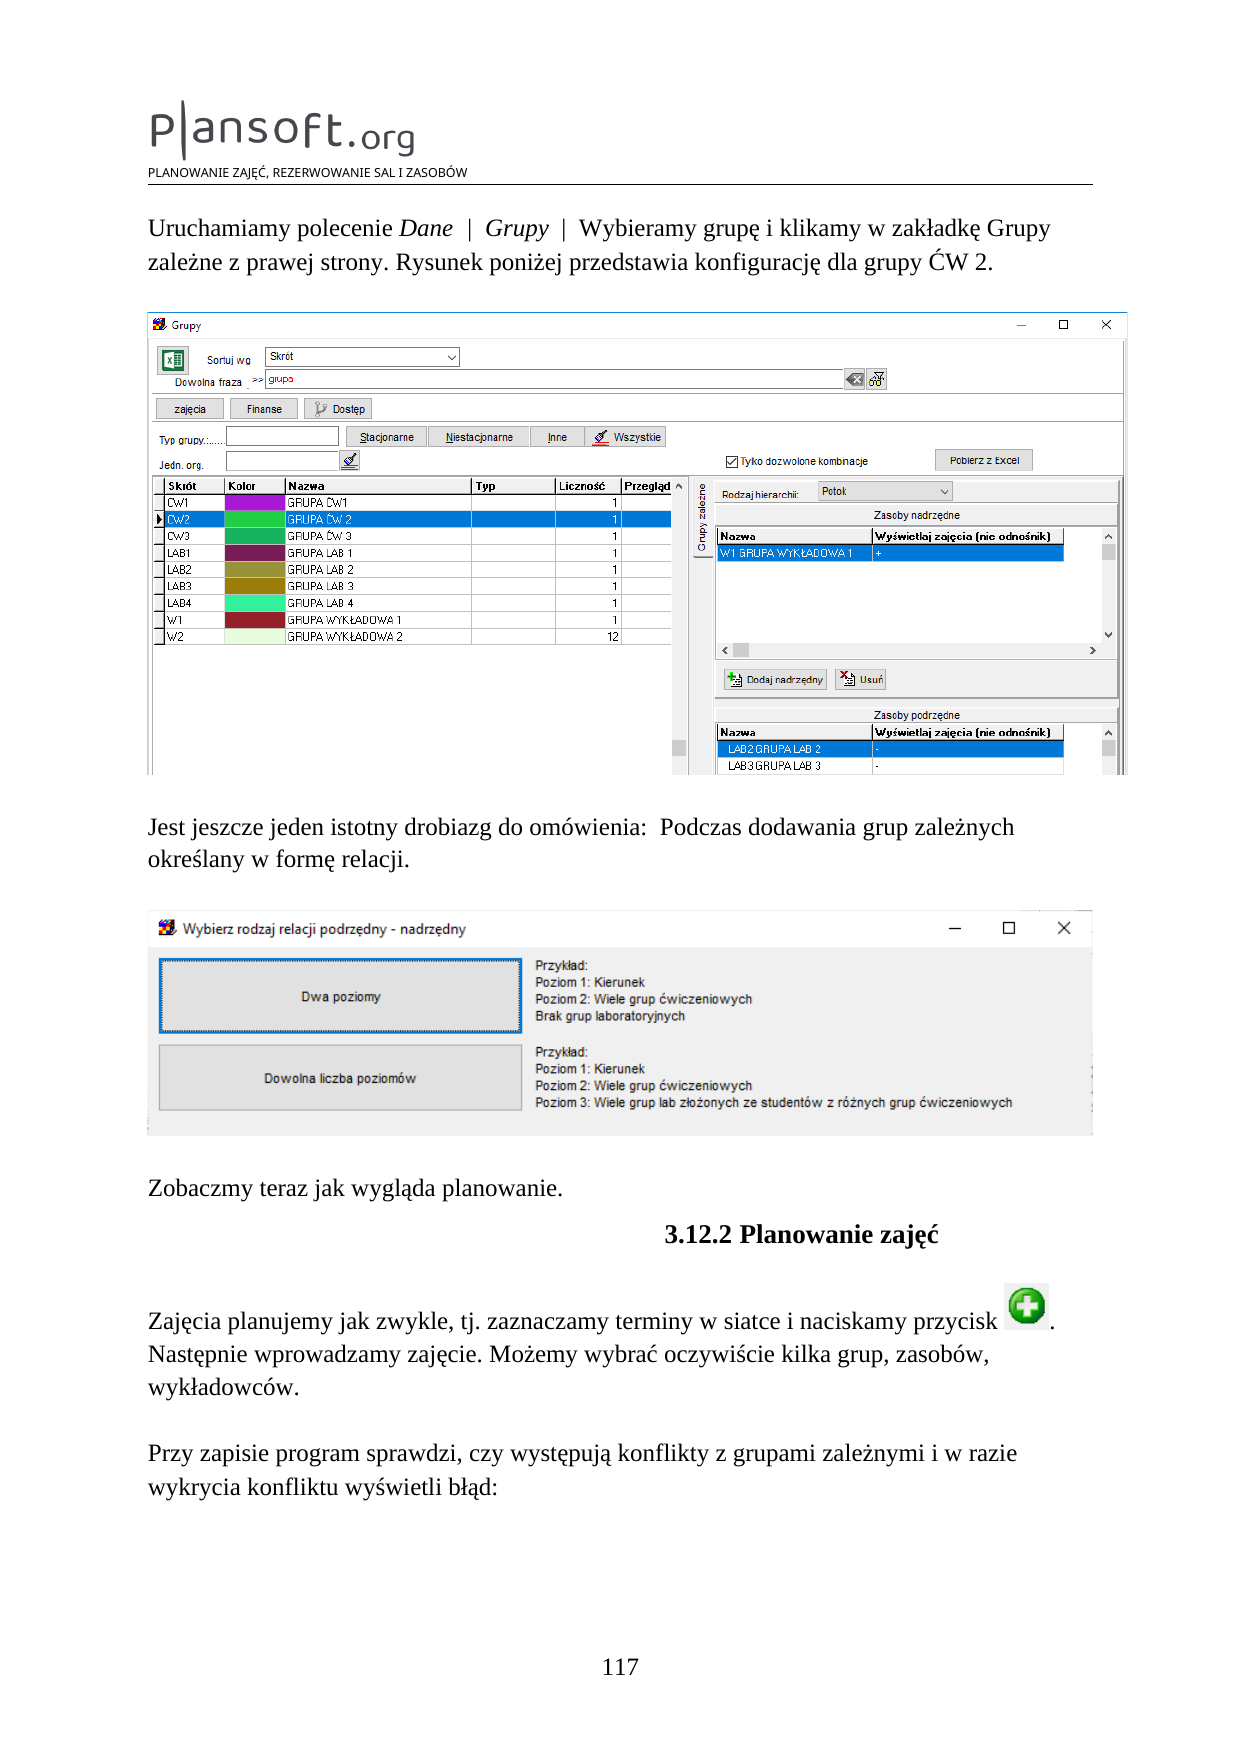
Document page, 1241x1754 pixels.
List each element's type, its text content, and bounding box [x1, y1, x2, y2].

text Uruchamiamy polecenie Dane | Grupy | Wybieramy grupę i klikamy w zakładkę Grupy zależne z prawej strony. Rysunek poniżej przedstawia konfigurację dla grupy ĆW 2. [148, 213, 1093, 275]
text Przy zapisie program sprawdzi, czy występują konflikty z grupami zależnymi i w razie wykrycia konfliktu wyświetli błąd: [148, 1438, 1093, 1500]
picture [147, 73, 418, 165]
picture [1004, 1283, 1050, 1330]
text Następnie wprowadzamy zajęcie. Możemy wybrać oczywiście kilka grup, zasobów, wykładowców. [148, 1339, 1093, 1401]
picture [147, 910, 1093, 1136]
subtitle Planowanie zajęć [664, 1219, 1093, 1250]
text Jest jeszcze jeden istotny drobiazg do omówienia: Podczas dodawania grup zależnych określany w formę relacji. [148, 812, 1093, 873]
picture [147, 312, 1128, 775]
text Zajęcia planujemy jak zwykle, tj. zaznaczamy terminy w siatce i naciskamy przycisk . [148, 1283, 1093, 1335]
text Zobaczmy teraz jak wygląda planowanie. [148, 1173, 1093, 1202]
